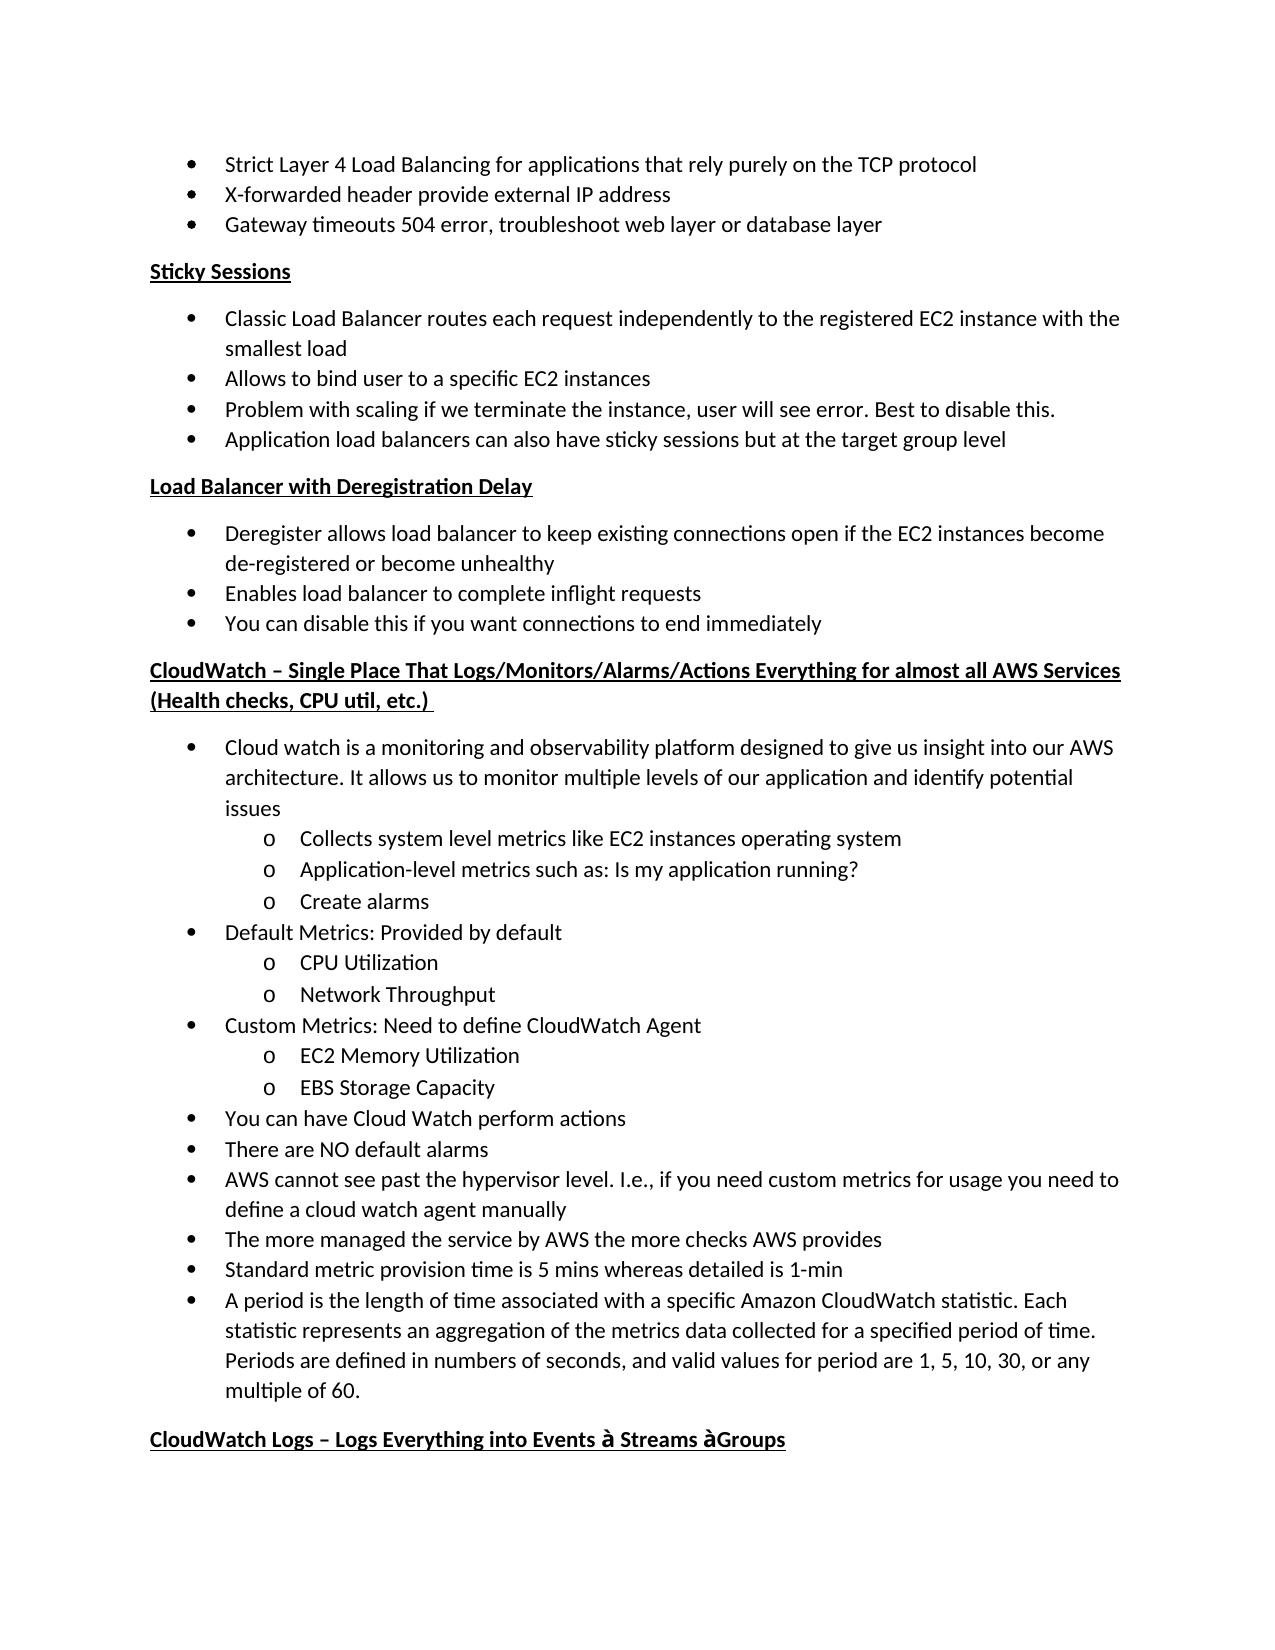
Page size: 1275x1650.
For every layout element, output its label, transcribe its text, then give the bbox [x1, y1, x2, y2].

list X-forwarded header provide external IP address [187, 180, 1125, 208]
list Deregister allows load balancer to keep existing connections open if the EC2 instances become de-registered or become unhealthy [187, 519, 1125, 577]
list Standard metric provision time is 5 mins whereas detailed is 1-min [187, 1256, 1125, 1284]
list Custom Metrics: Need to define CloudWatch Agent [187, 1011, 1125, 1039]
list Application-level metrics such as: Is my application running? [262, 855, 1125, 884]
list Network Throughput [262, 980, 1125, 1009]
list There are NO default alarms [187, 1135, 1125, 1163]
list CPU Utilization [262, 948, 1125, 978]
subtitle CloudWatch – Single Place That Logs/Monitors/Alarms/Actions Everything for almost all AWS Services (Health checks, CPU util, etc.) [150, 656, 1125, 714]
list A period is the length of time associated with a specific Amazon CloudWatch statistic. Each statistic represents an aggregation of the metrics data collected for a specified period of time. Periods are defined in numbers of seconds, and valid values for period are 1, 5, 10, 30, or any multiple of 60. [187, 1286, 1125, 1404]
list Problem with scaling if we terminate the instance, user will see error. Best to disable this. [187, 395, 1125, 423]
list You can have Cloud Watch perform actions [187, 1104, 1125, 1133]
list Cloud watch is a monitoring and observability platform designed to give us insight into our AWS architecture. It allows us to monitor multiple levels of our application and identify potential issues [187, 733, 1125, 822]
list EBS Storage Capacity [262, 1073, 1125, 1102]
list Enables load balancer to complete inflight requests [187, 579, 1125, 607]
subtitle Sticky Sessions [150, 257, 1125, 285]
subtitle Load Balancer with Deregistration Delay [150, 472, 1125, 500]
list Default Metrics: Provided by default [187, 918, 1125, 946]
list Create alarms [262, 887, 1125, 916]
list AWS cannot see past the hypervisor level. I.e., if you need custom metrics for usage you need to define a cloud watch agent manually [187, 1165, 1125, 1223]
list Collects system level metrics like EC2 instances operating system [262, 824, 1125, 853]
list EC2 Memory Utilization [262, 1042, 1125, 1071]
list The more managed the service by AWS the more checks AWS provides [187, 1225, 1125, 1253]
list Classic Load Balancer routes each request independently to the registered EC2 instance with the smallest load [187, 304, 1125, 362]
list Gateway timeouts 504 error, troubleshoot web layer or database layer [187, 210, 1125, 238]
list You can disable this if you want connections to end immediately [187, 609, 1125, 637]
list Allows to bind user to a specific EC2 instances [187, 364, 1125, 393]
list Application load balancers can also have sticky sessions but at the target group level [187, 425, 1125, 453]
subtitle CloudWatch Logs – Logs Everything into Events à Streams àGroups [150, 1423, 1125, 1454]
list Strict Layer 4 Load Balancing for applications that rely purely on the TCP protocol [187, 150, 1125, 178]
